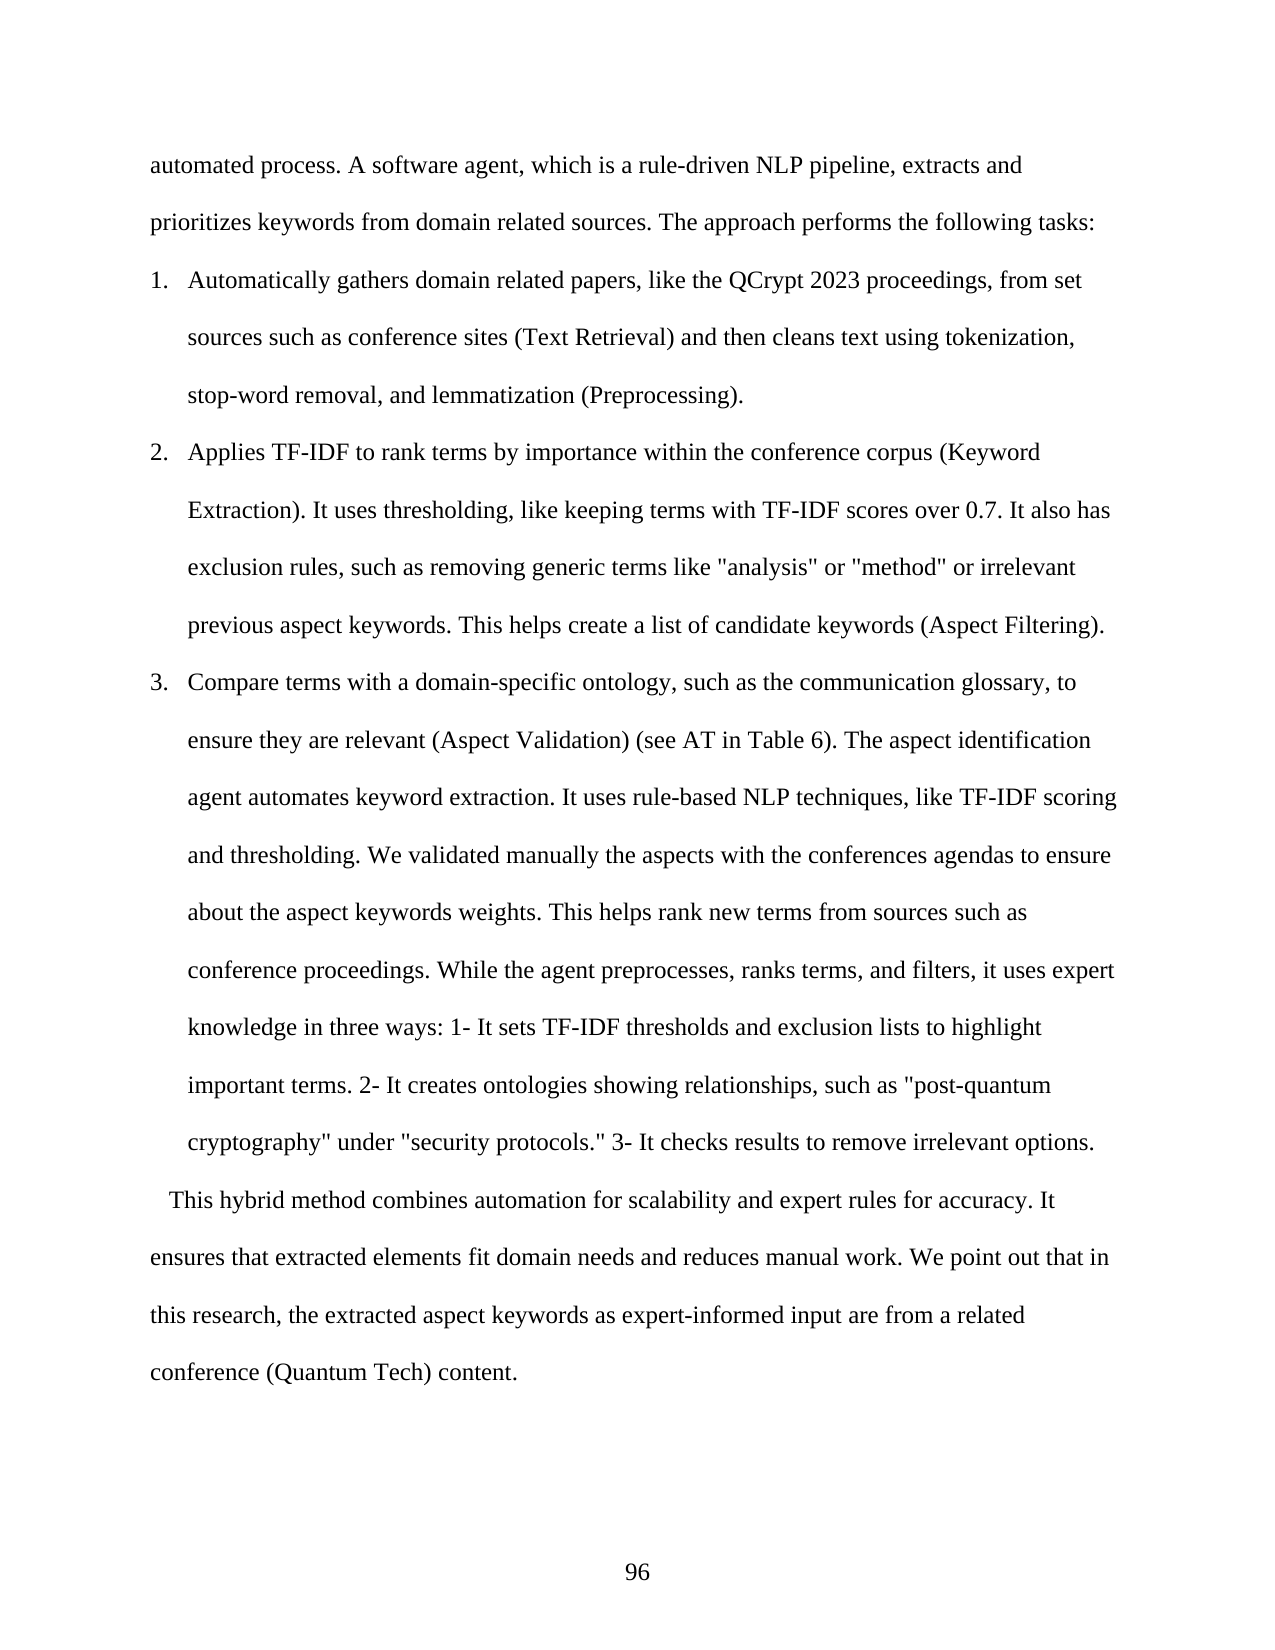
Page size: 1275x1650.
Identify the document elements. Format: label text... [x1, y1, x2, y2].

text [150, 150, 1125, 236]
list Applies TF-IDF to rank terms by importance within the conference corpus (Keyword Extraction). It uses thresholding, like keeping terms with TF-IDF scores over 0.7. It also has exclusion rules, such as removing generic terms like "analysis" or "method" or irrelevant previous aspect keywords. This helps create a list of candidate keywords (Aspect Filtering). [150, 437, 1125, 639]
text This hybrid method combines automation for scalability and expert rules for accuracy. It ensures that extracted elements fit domain needs and reduces manual work. We point out that in this research, the extracted aspect keywords as expert-informed input are from a related conference (Quantum Tech) content. [150, 1185, 1125, 1386]
list Compare terms with a domain-specific ontology, such as the communication glossary, to ensure they are relevant (Aspect Validation) (see AT in Table 6). The aspect identification agent automates keyword extraction. It uses rule-based NLP techniques, like TF-IDF scoring and thresholding. We validated manually the aspects with the conferences agendas to ensure about the aspect keywords weights. This helps rank new terms from sources such as conference proceedings. While the agent preprocesses, ranks terms, and filters, it uses expert knowledge in three ways: 1- It sets TF-IDF thresholds and exclusion lists to highlight important terms. 2- It creates ontologies showing relationships, such as "post-quantum cryptography" under "security protocols." 3- It checks results to remove irrelevant options. [150, 667, 1125, 1156]
list Automatically gathers domain related papers, like the QCrypt 2023 proceedings, from set sources such as conference sites (Text Retrieval) and then cleans text using tokenization, stop-word removal, and lemmatization (Preprocessing). [150, 265, 1125, 409]
